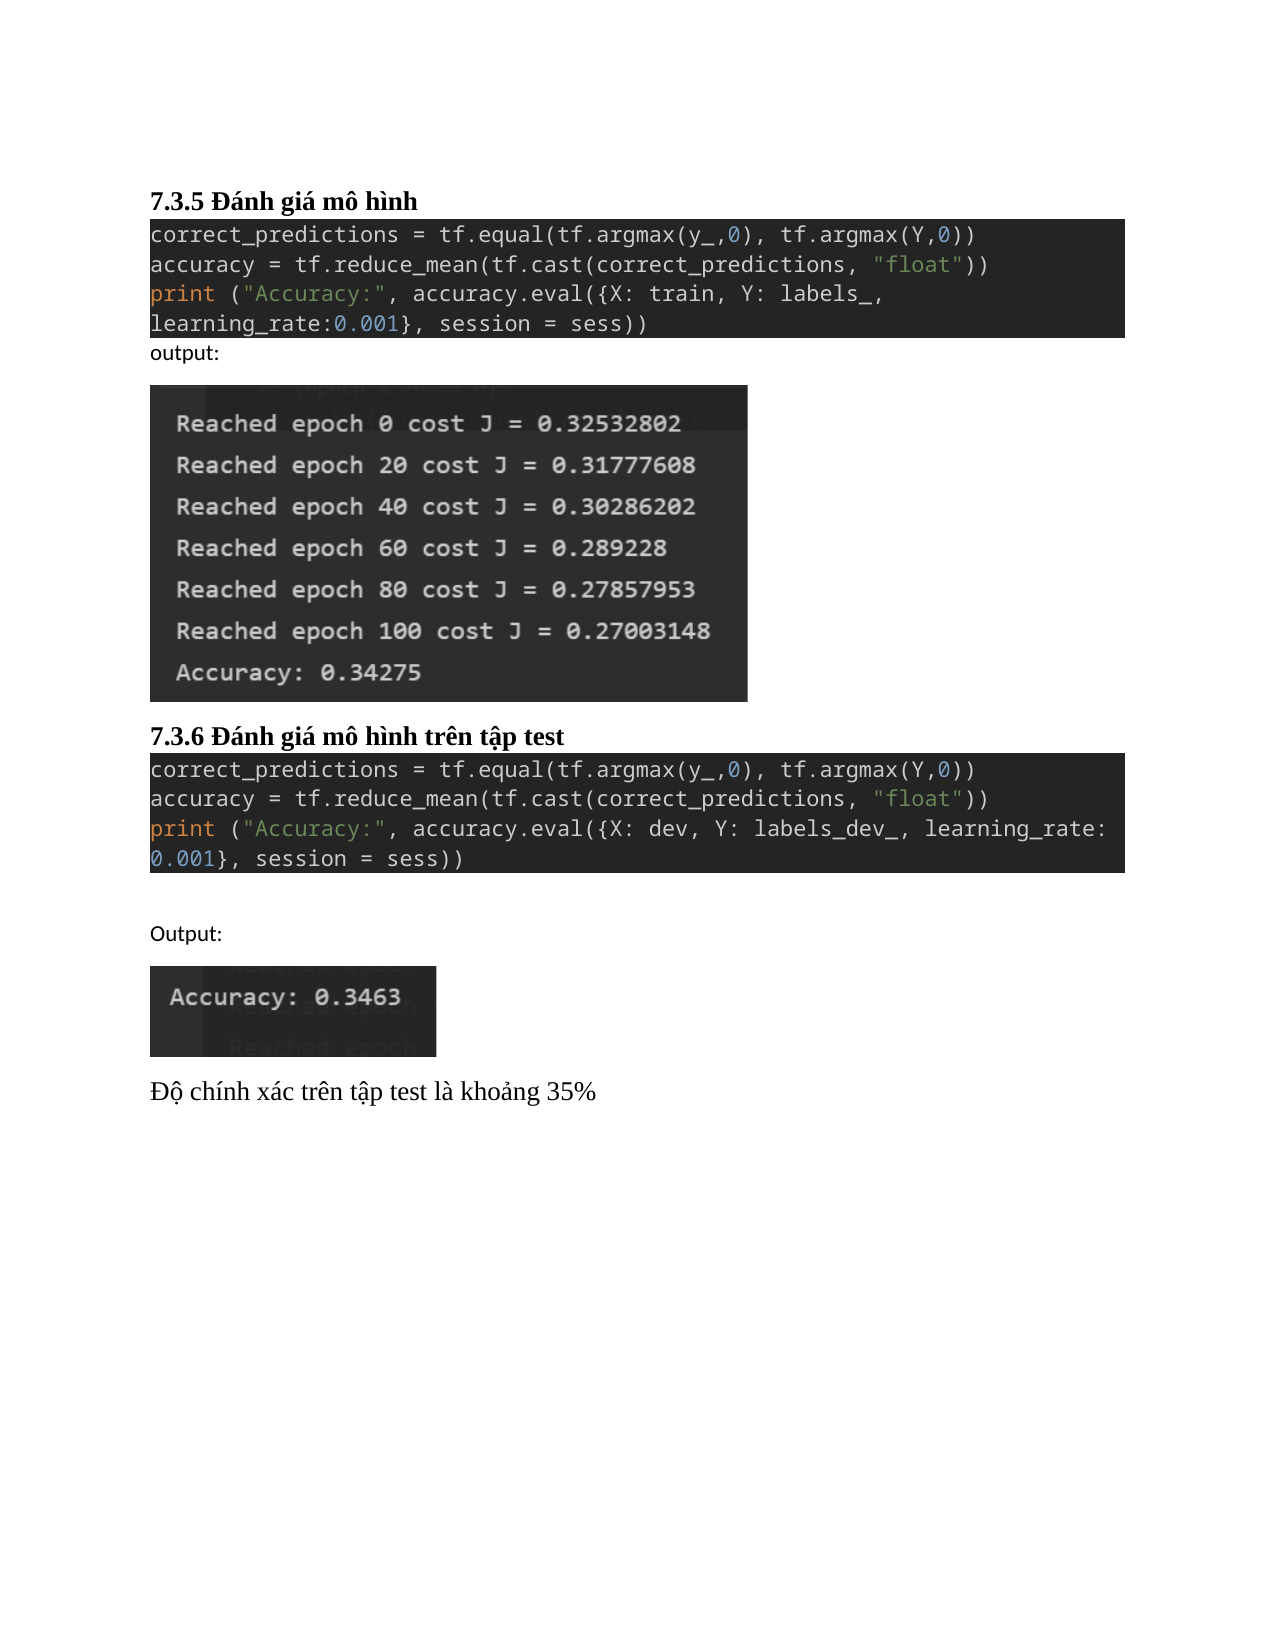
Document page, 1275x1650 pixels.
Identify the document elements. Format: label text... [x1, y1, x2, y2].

picture [150, 966, 437, 1057]
picture [150, 385, 748, 702]
text print ("Accuracy:", accuracy.eval({X: dev, Y: labels_dev_, learning_rate: [150, 813, 1125, 843]
text accuracy = tf.reduce_mean(tf.cast(correct_predictions, "float")) [150, 783, 1125, 813]
text 0.001}, session = sess)) [150, 843, 1125, 873]
subtitle 7.3.5 Đánh giá mô hình [150, 185, 1125, 216]
text print ("Accuracy:", accuracy.eval({X: train, Y: labels_, learning_rate:0.001}, session = sess)) [150, 278, 1125, 338]
text Độ chính xác trên tập test là khoảng 35% [150, 1075, 1125, 1138]
text correct_predictions = tf.equal(tf.argmax(y_,0), tf.argmax(Y,0)) [150, 219, 1125, 249]
subtitle 7.3.6 Đánh giá mô hình trên tập test [150, 720, 1125, 751]
text Output: [150, 919, 1125, 948]
text correct_predictions = tf.equal(tf.argmax(y_,0), tf.argmax(Y,0)) [150, 753, 1125, 783]
text accuracy = tf.reduce_mean(tf.cast(correct_predictions, "float")) [150, 249, 1125, 278]
text output: [150, 338, 1125, 366]
